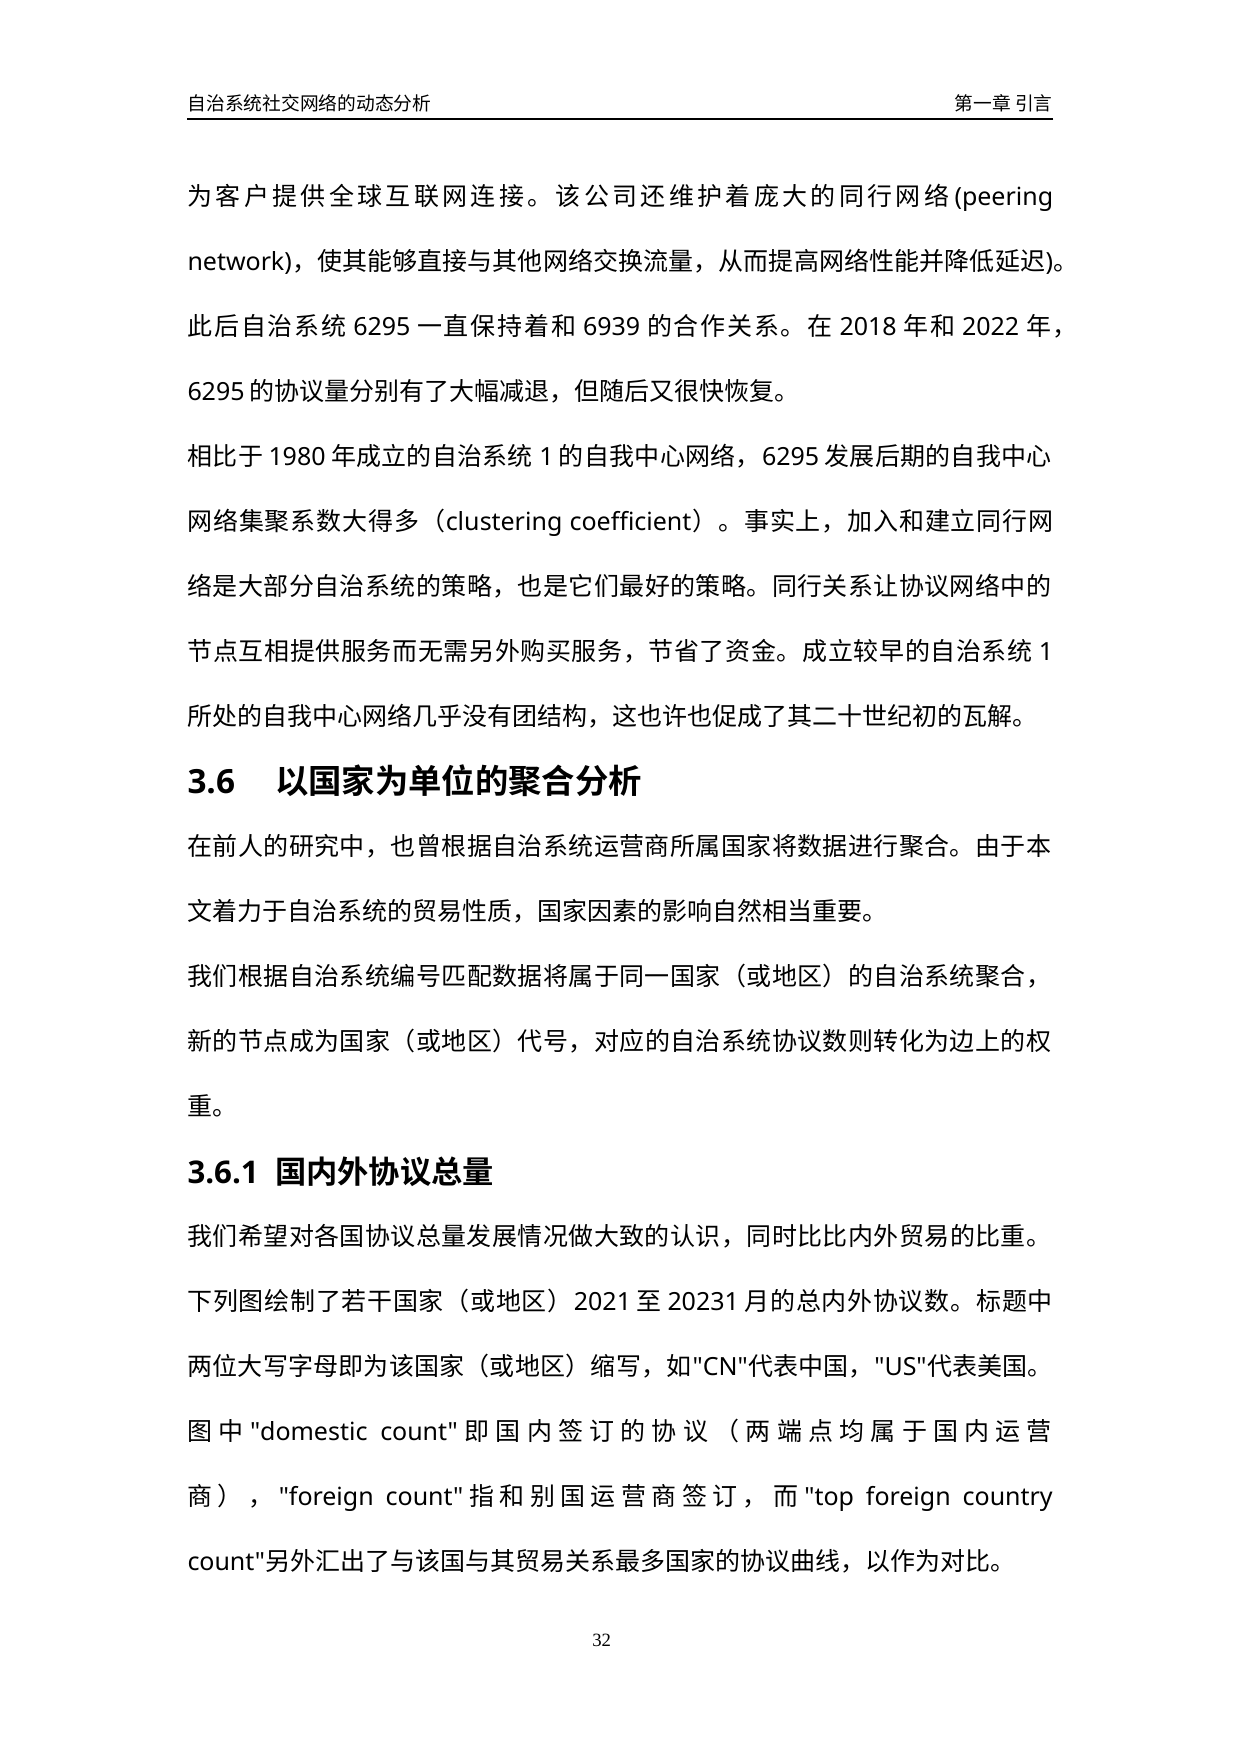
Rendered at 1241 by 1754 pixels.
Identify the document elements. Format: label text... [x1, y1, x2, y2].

text 我们根据自治系统编号匹配数据将属于同一国家（或地区）的自治系统聚合，新的节点成为国家（或地区）代号，对应的自治系统协议数则转化为边上的权重。 [187, 942, 1053, 1137]
text 3.6 以国家为单位的聚合分析 [187, 747, 1053, 812]
text 在前人的研究中，也曾根据自治系统运营商所属国家将数据进行聚合。由于本文着力于自治系统的贸易性质，国家因素的影响自然相当重要。 [187, 812, 1053, 942]
text 相比于1980年成立的自治系统1的自我中心网络，6295发展后期的自我中心网络集聚系数大得多（clustering coefficient）。事实上，加入和建立同行网络是大部分自治系统的策略，也是它们最好的策略。同行关系让协议网络中的节点互相提供服务而无需另外购买服务，节省了资金。成立较早的自治系统1所处的自我中心网络几乎没有团结构，这也许也促成了其二十世纪初的瓦解。 [187, 422, 1053, 747]
text 我们希望对各国协议总量发展情况做大致的认识，同时比比内外贸易的比重。下列图绘制了若干国家（或地区）2021至20231月的总内外协议数。标题中两位大写字母即为该国家（或地区）缩写，如"CN"代表中国，"US"代表美国。图中"domestic count"即国内签订的协议（两端点均属于国内运营商），"foreign count"指和别国运营商签订，而"top foreign country count"另外汇出了与该国与其贸易关系最多国家的协议曲线，以作为对比。 [187, 1202, 1053, 1592]
text 3.6.1 国内外协议总量 [187, 1137, 1053, 1202]
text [187, 162, 1053, 422]
